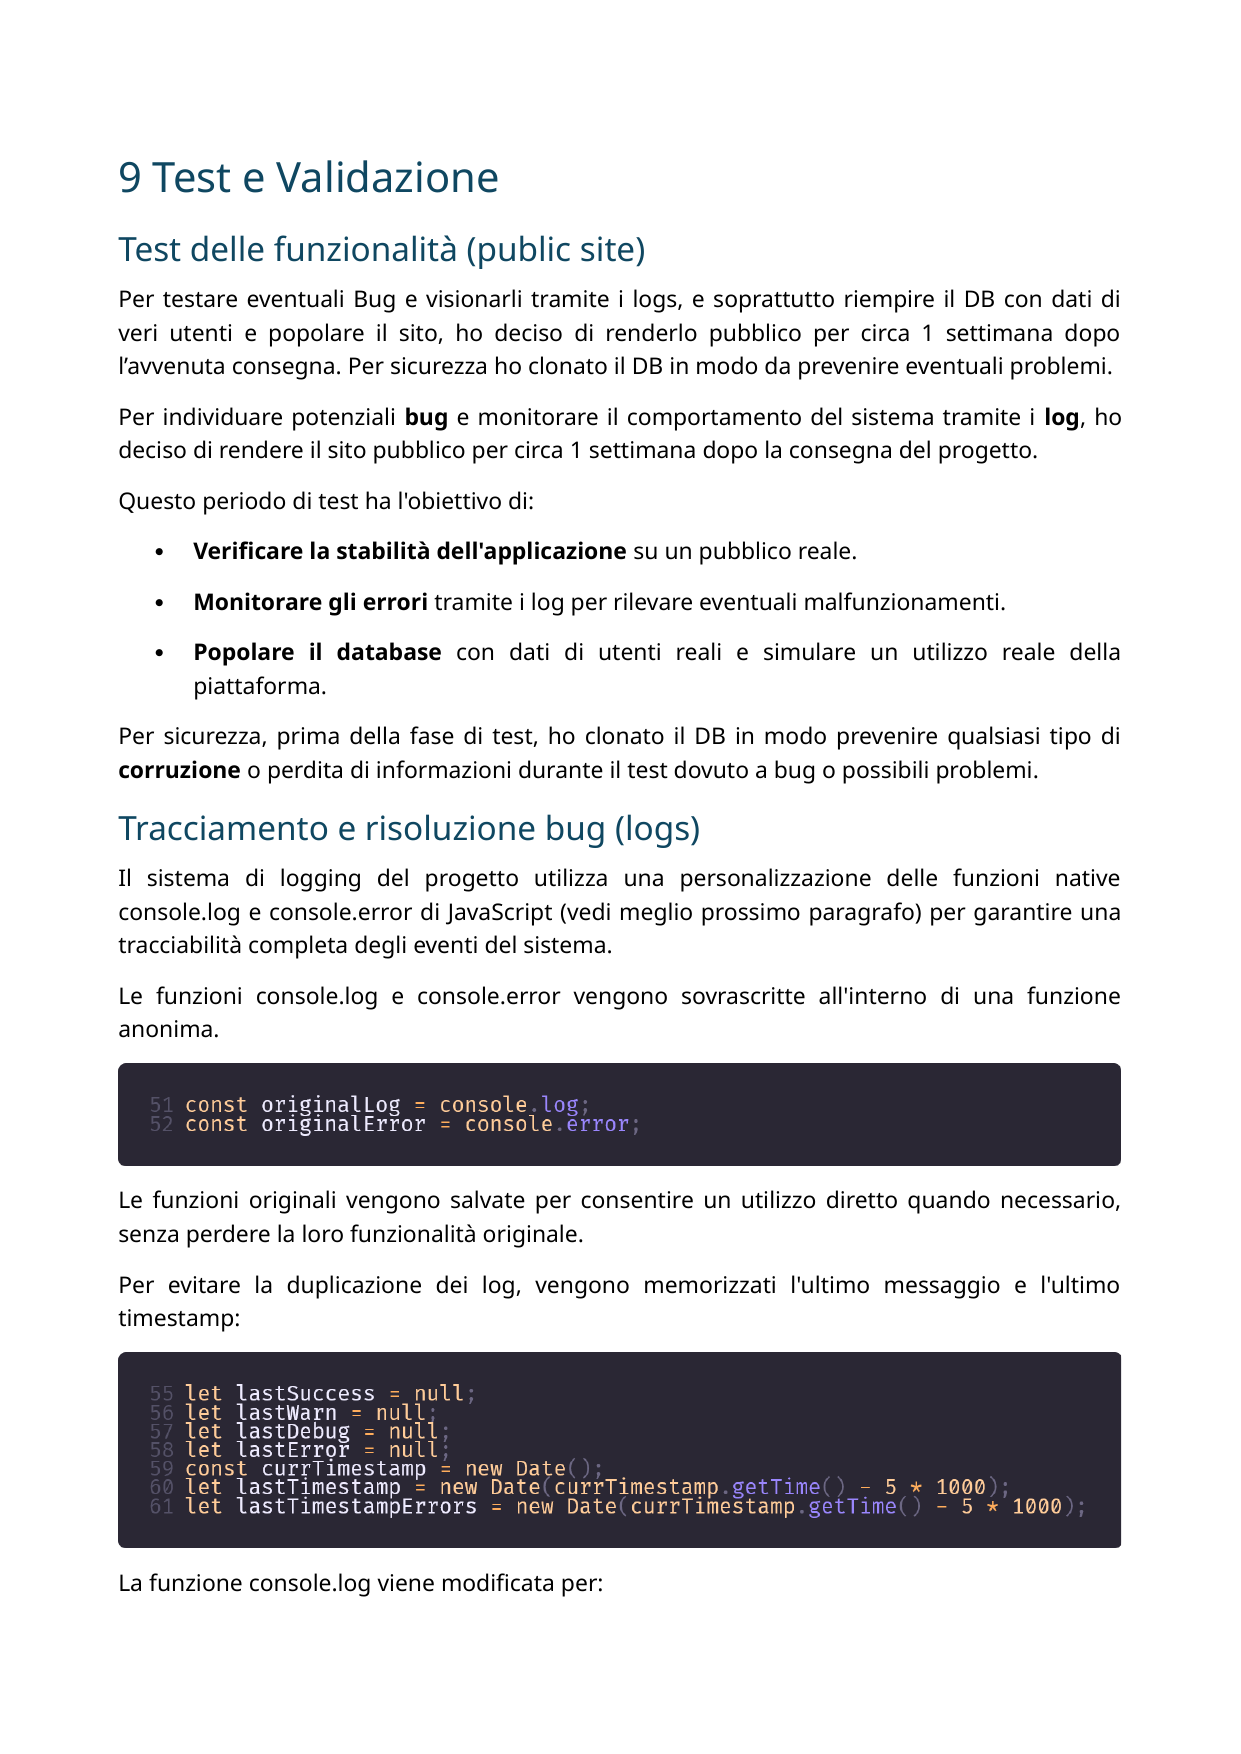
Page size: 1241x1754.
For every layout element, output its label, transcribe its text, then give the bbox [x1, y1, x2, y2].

picture [118, 1352, 1122, 1548]
list Monitorare gli errori tramite i log per rilevare eventuali malfunzionamenti. [156, 586, 1122, 617]
subtitle 9 Test e Validazione [118, 148, 1122, 204]
text Questo periodo di test ha l'obiettivo di: [118, 485, 1122, 516]
text Le funzioni console.log e console.error vengono sovrascritte all'interno di una funzione anonima. [118, 980, 1122, 1045]
text La funzione console.log viene modificata per: [118, 1567, 1122, 1598]
text Per sicurezza, prima della fase di test, ho clonato il DB in modo prevenire qualsiasi tipo di corruzione o perdita di informazioni durante il test dovuto a bug o possibili problemi. [118, 720, 1122, 785]
text Le funzioni originali vengono salvate per consentire un utilizzo diretto quando necessario, senza perdere la loro funzionalità originale. [118, 1184, 1122, 1249]
subtitle Test delle funzionalità (public site) [118, 226, 1122, 271]
list Popolare il database con dati di utenti reali e simulare un utilizzo reale della piattaforma. [156, 636, 1122, 701]
text Per evitare la duplicazione dei log, vengono memorizzati l'ultimo messaggio e l'ultimo timestamp: [118, 1268, 1122, 1333]
picture [118, 1063, 1121, 1166]
list Verificare la stabilità dell'applicazione su un pubblico reale. [156, 535, 1122, 567]
text Per individuare potenziali bug e monitorare il comportamento del sistema tramite i log, ho deciso di rendere il sito pubblico per circa 1 settimana dopo la consegna del progetto. [118, 401, 1122, 466]
text Il sistema di logging del progetto utilizza una personalizzazione delle funzioni native console.log e console.error di JavaScript (vedi meglio prossimo paragrafo) per garantire una tracciabilità completa degli eventi del sistema. [118, 862, 1122, 961]
subtitle Tracciamento e risoluzione bug (logs) [118, 804, 1122, 850]
text Per testare eventuali Bug e visionarli tramite i logs, e soprattutto riempire il DB con dati di veri utenti e popolare il sito, ho deciso di renderlo pubblico per circa 1 settimana dopo l’avvenuta consegna. Per sicurezza ho clonato il DB in modo da prevenire eventuali problemi. [118, 283, 1122, 382]
